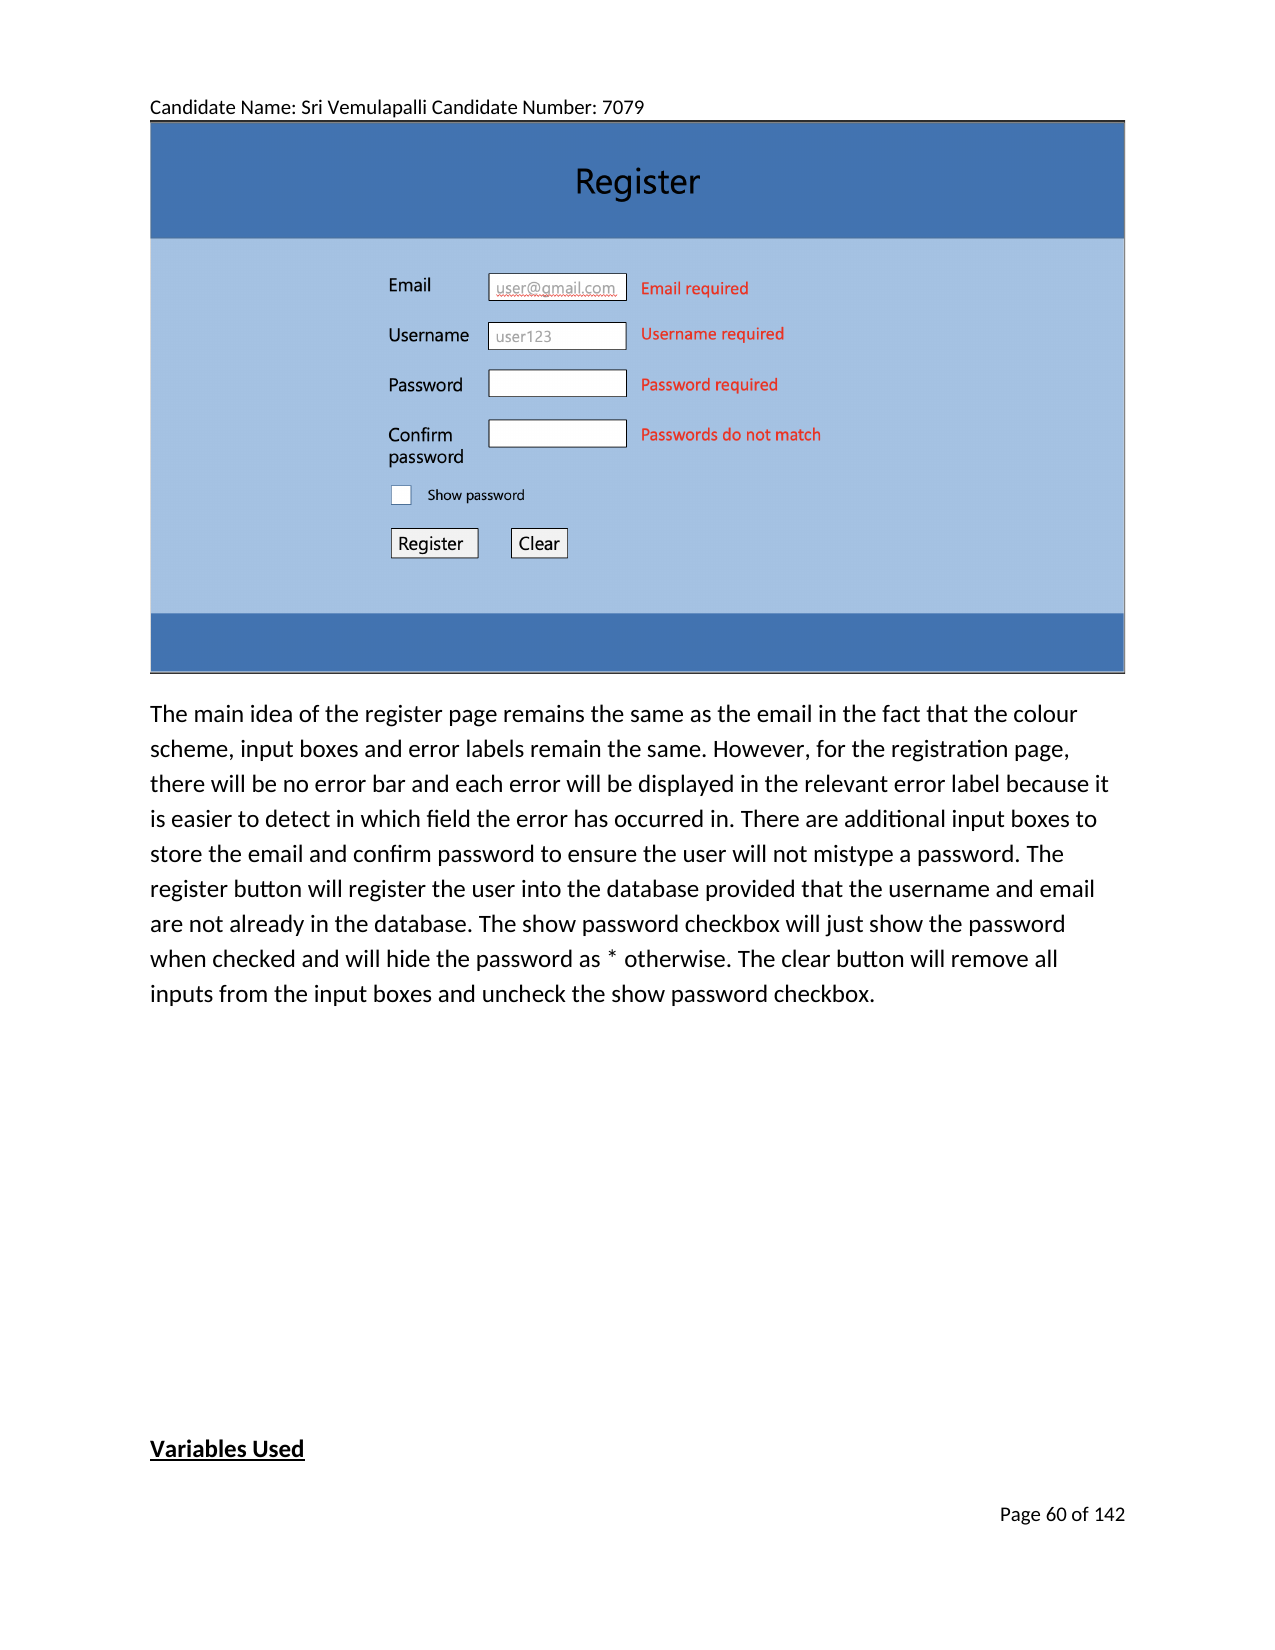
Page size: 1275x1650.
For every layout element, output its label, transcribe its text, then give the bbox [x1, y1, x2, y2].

text The main idea of the register page remains the same as the email in the fact that the colour scheme, input boxes and error labels remain the same. However, for the registration page, there will be no error bar and each error will be displayed in the relevant error label because it is easier to detect in which field the error has occurred in. There are additional input boxes to store the email and confirm password to ensure the user will not mistype a password. The register button will register the user into the database provided that the username and email are not already in the database. The show password checkbox will just show the password when checked and will hide the password as * otherwise. The clear button will remove all inputs from the input boxes and uncheck the show password checkbox. [150, 698, 1125, 1009]
picture [150, 120, 1125, 674]
text Variables Used [150, 1433, 1125, 1464]
